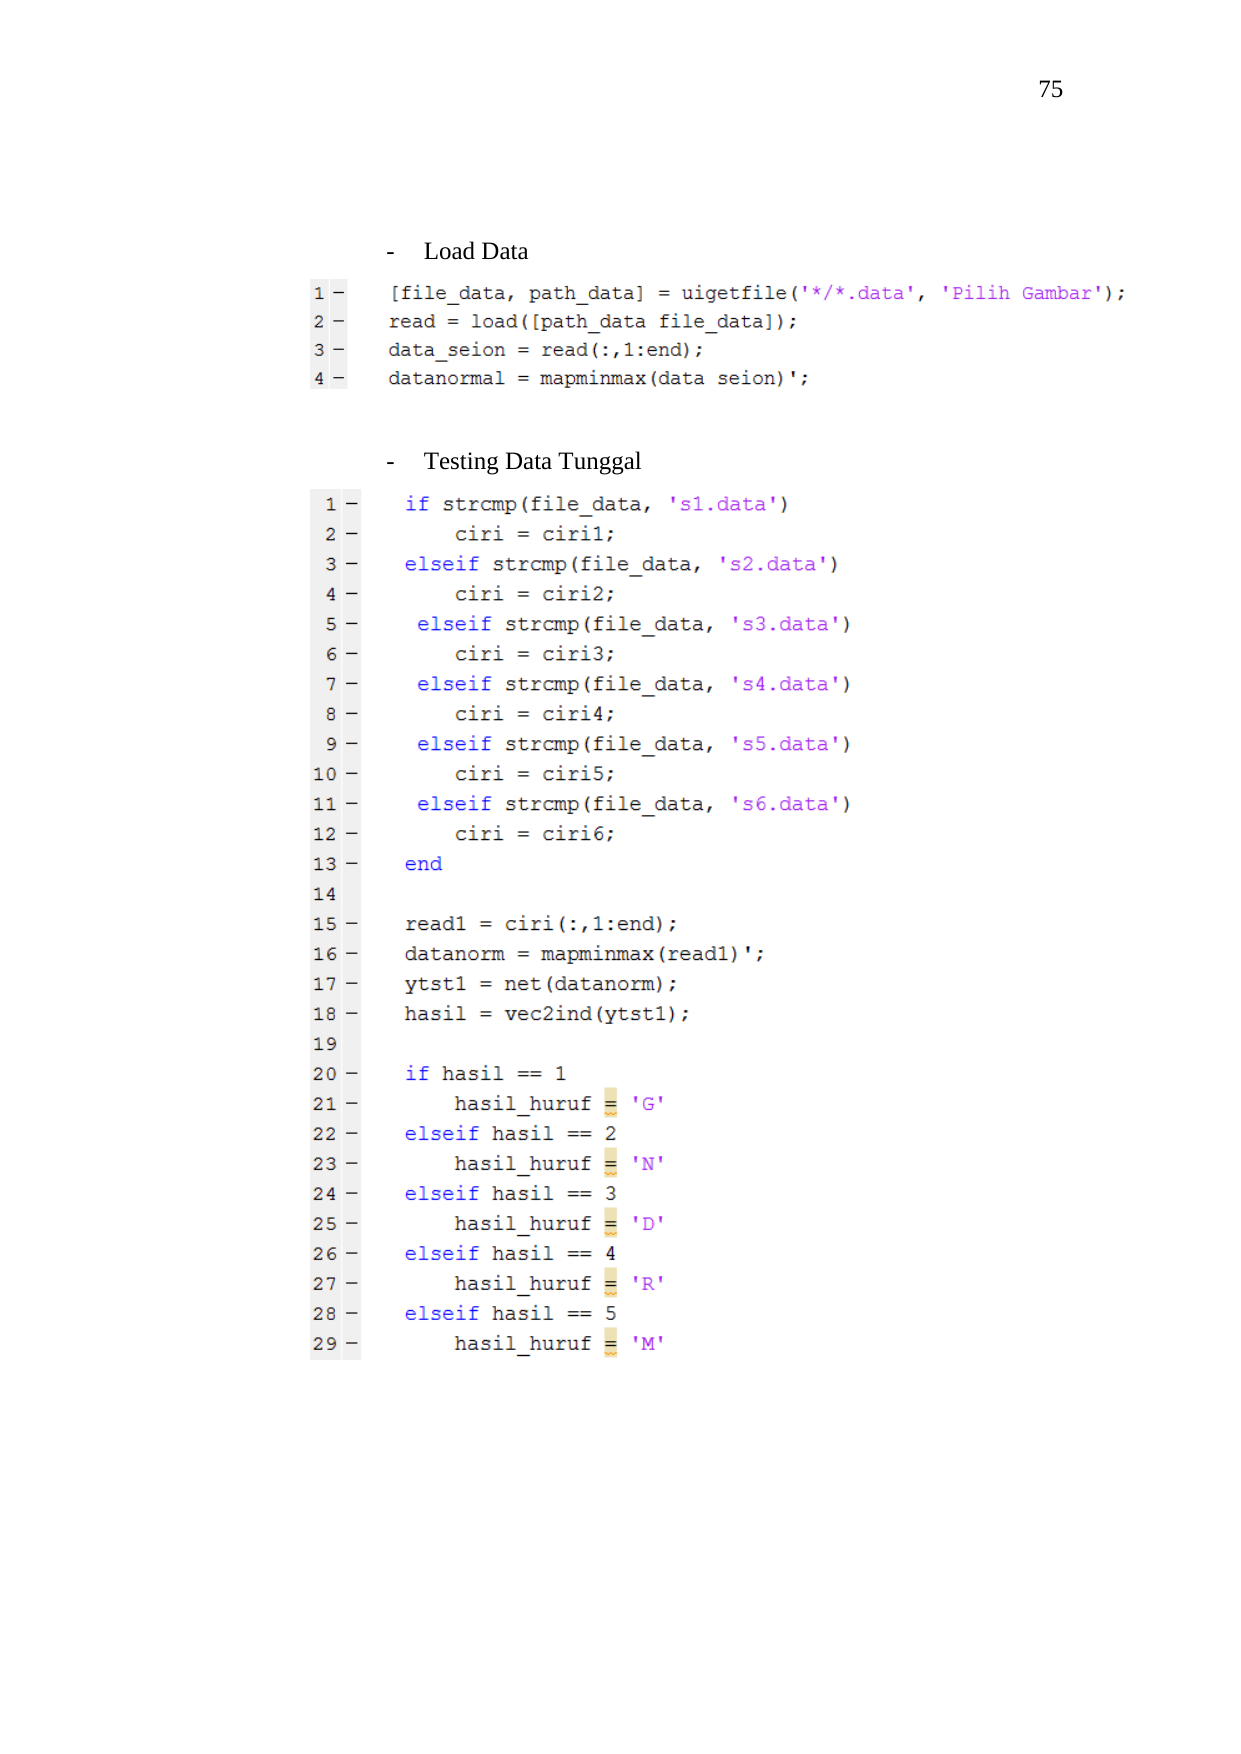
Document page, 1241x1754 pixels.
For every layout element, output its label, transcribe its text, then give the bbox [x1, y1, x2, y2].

picture [310, 489, 858, 1360]
list Testing Data Tunggal [386, 446, 1063, 475]
picture [310, 279, 1137, 389]
list Load Data [386, 236, 1063, 265]
